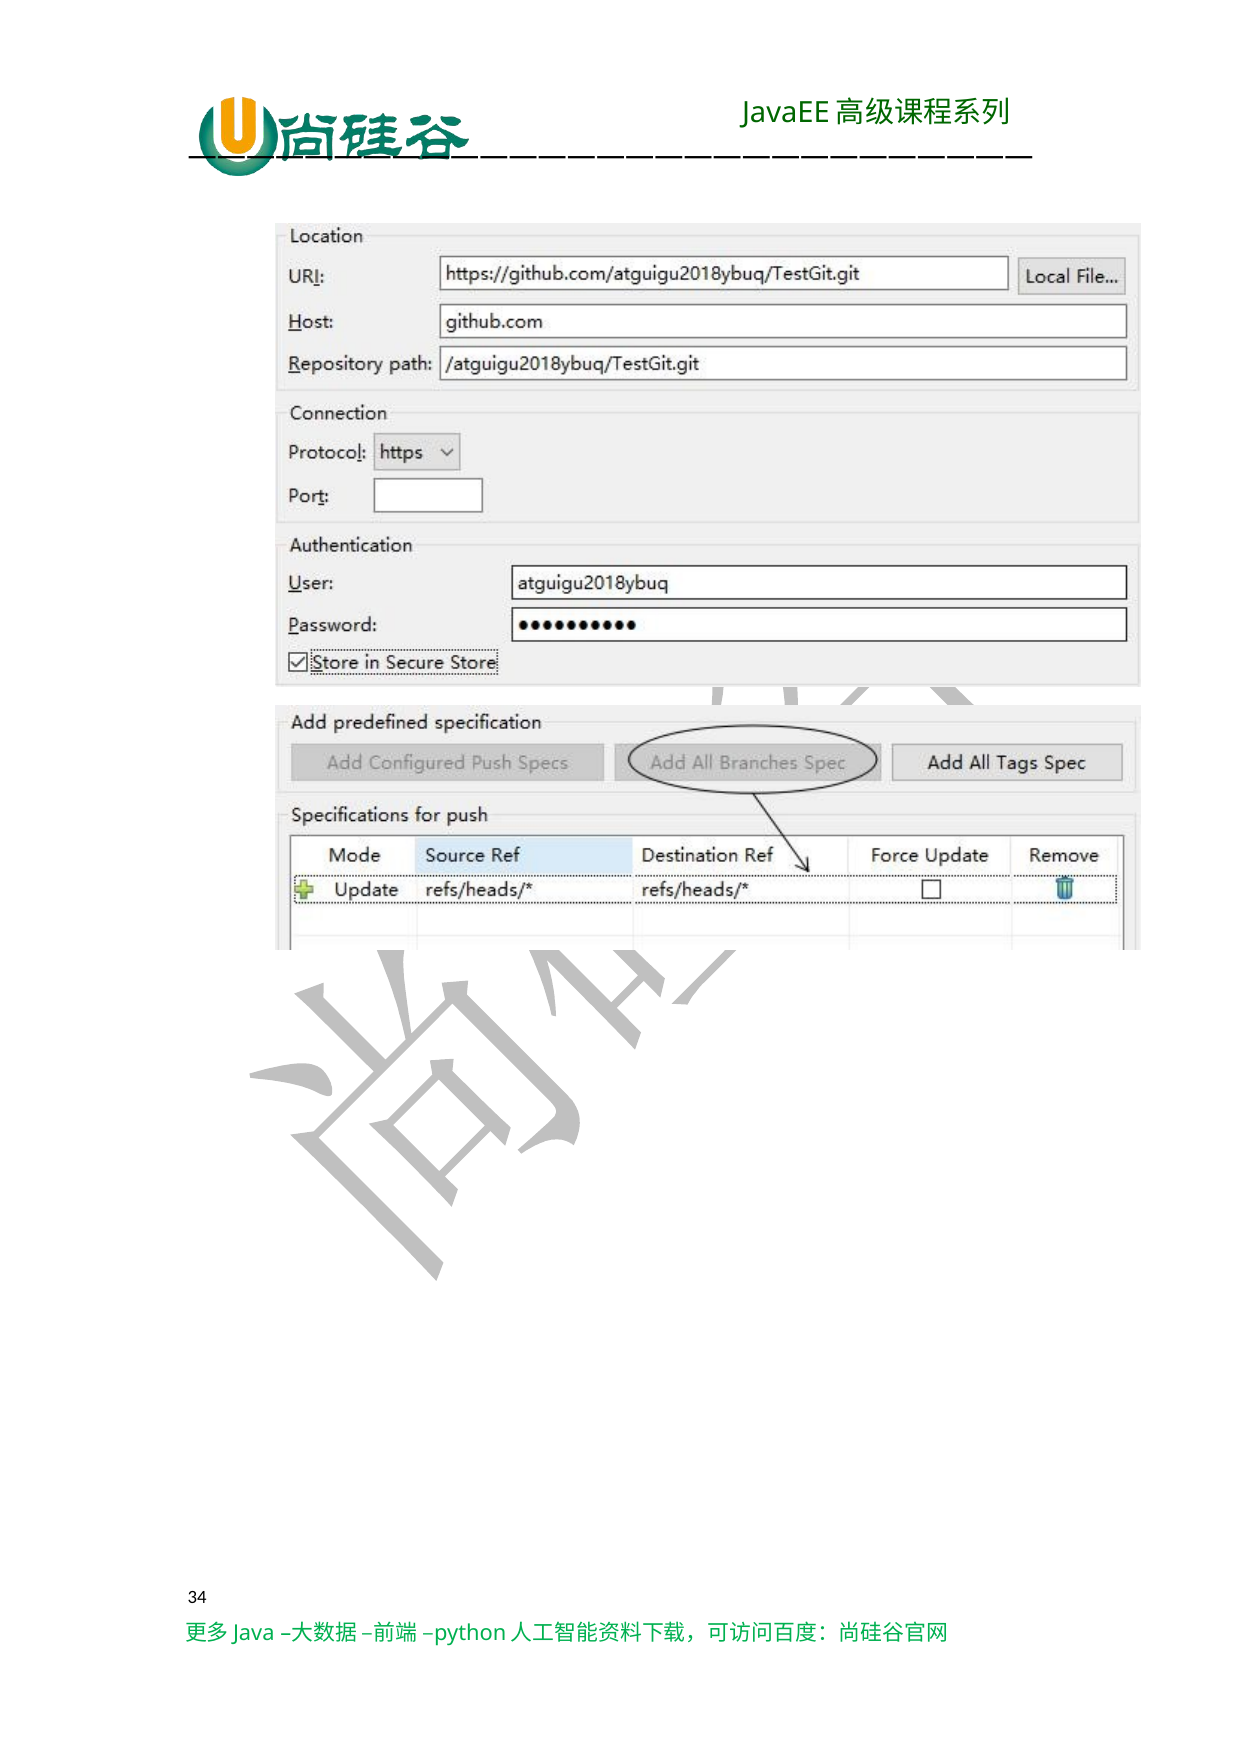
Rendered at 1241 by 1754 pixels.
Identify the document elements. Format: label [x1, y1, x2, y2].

picture [275, 705, 1141, 950]
picture [187, 88, 476, 184]
picture [275, 223, 1141, 687]
